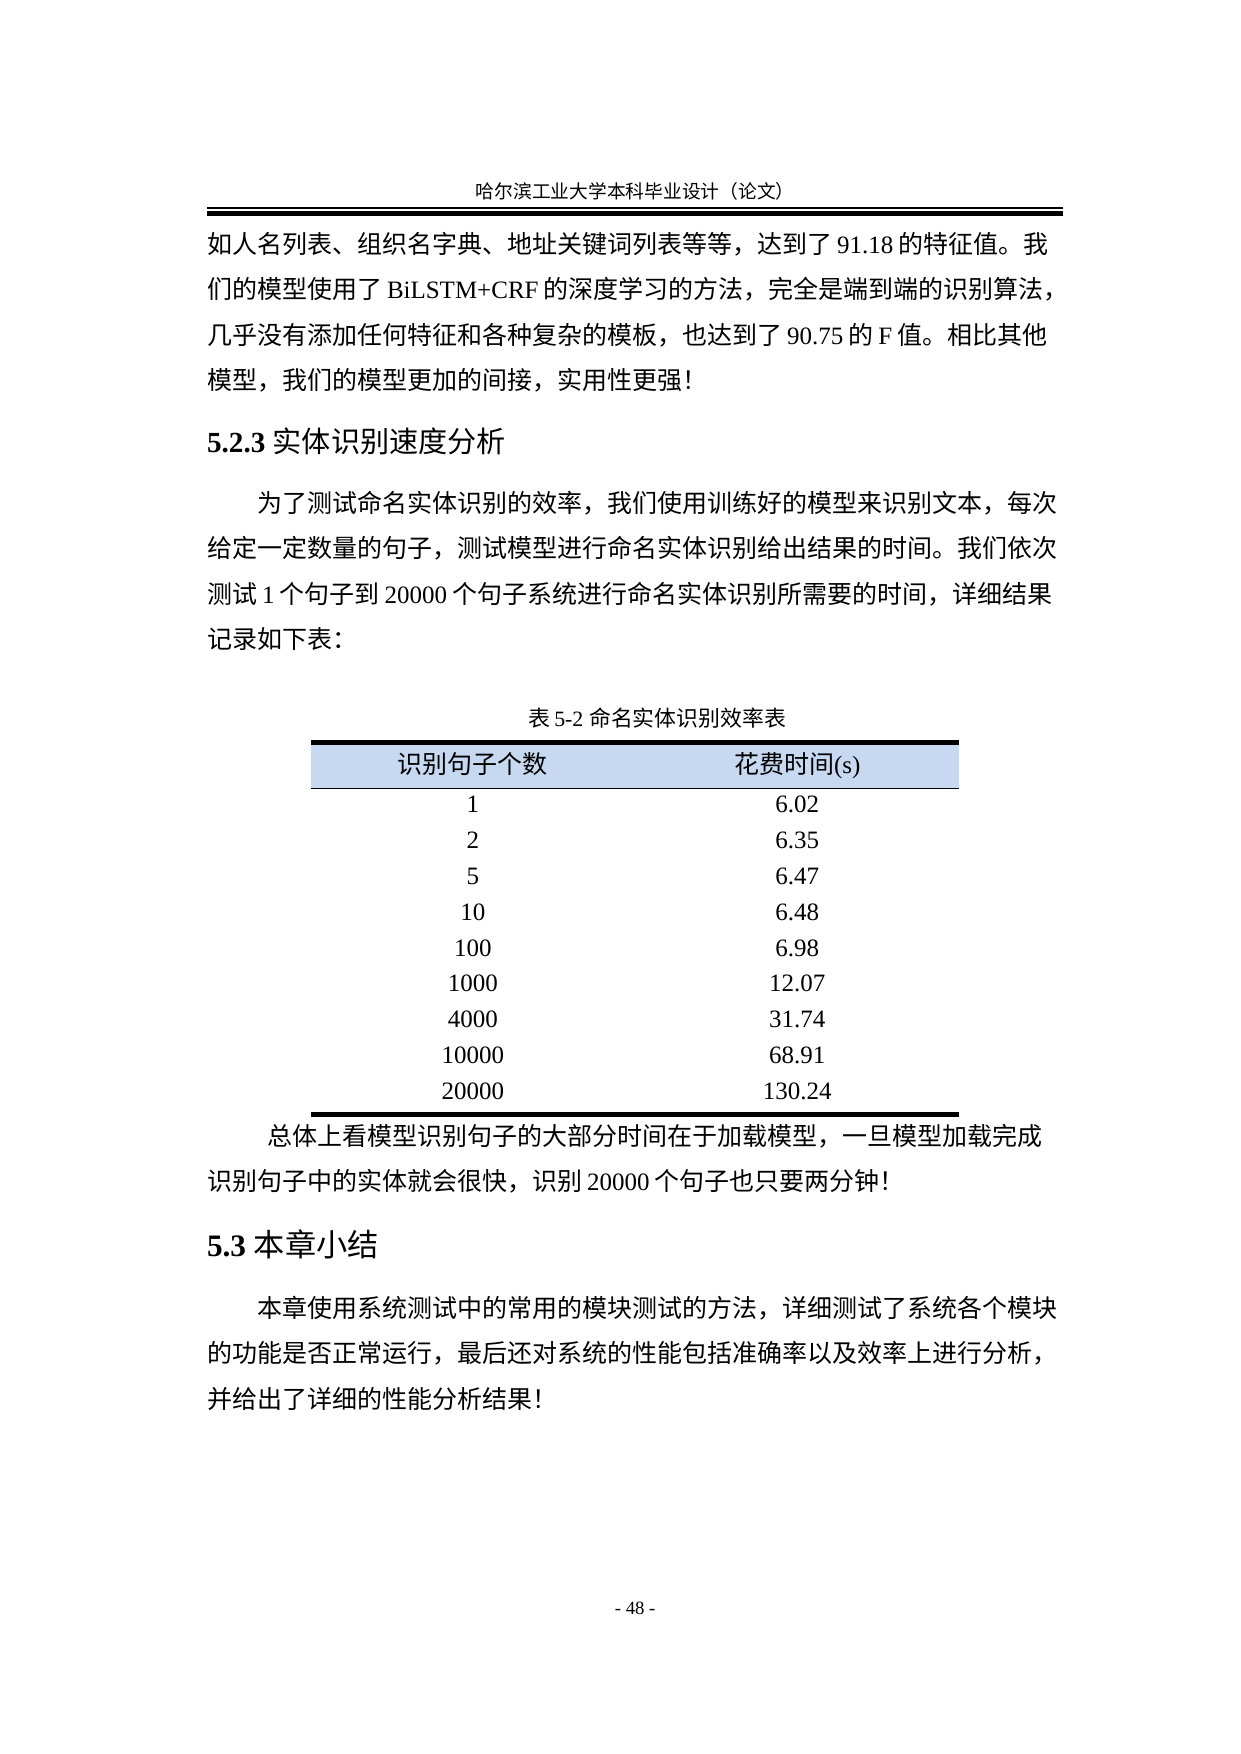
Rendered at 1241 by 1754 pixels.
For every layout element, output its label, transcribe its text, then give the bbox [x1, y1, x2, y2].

text 为了测试命名实体识别的效率，我们使用训练好的模型来识别文本，每次给定一定数量的句子，测试模型进行命名实体识别给出结果的时间。我们依次测试1个句子到20000个句子系统进行命名实体识别所需要的时间，详细结果记录如下表： [207, 483, 1063, 656]
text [207, 224, 1063, 397]
table_header 识别句子个数 [311, 745, 635, 788]
table_cell 6.47 [635, 861, 959, 897]
text 本章使用系统测试中的常用的模块测试的方法，详细测试了系统各个模块的功能是否正常运行，最后还对系统的性能包括准确率以及效率上进行分析，并给出了详细的性能分析结果！ [207, 1289, 1063, 1416]
table_cell 6.02 [635, 789, 959, 825]
table_cell 4000 [311, 1004, 635, 1040]
table_cell 100 [311, 933, 635, 968]
table_cell 1 [311, 789, 635, 825]
table_cell 6.35 [635, 825, 959, 861]
table_cell 68.91 [635, 1040, 959, 1076]
table_cell 1000 [311, 969, 635, 1004]
text 总体上看模型识别句子的大部分时间在于加载模型，一旦模型加载完成识别句子中的实体就会很快，识别20000个句子也只要两分钟！ [207, 1117, 1063, 1198]
table_cell 20000 [311, 1076, 635, 1112]
table_cell 130.24 [635, 1076, 959, 1112]
table_cell 2 [311, 825, 635, 861]
text 表5-2 命名实体识别效率表 [207, 701, 1063, 732]
table_cell 31.74 [635, 1004, 959, 1040]
table_cell 10 [311, 897, 635, 933]
subtitle 实体识别速度分析 [207, 418, 1063, 461]
table_header 花费时间(s) [635, 745, 959, 788]
table_cell 10000 [311, 1040, 635, 1076]
table_cell 6.98 [635, 933, 959, 968]
subtitle 本章小结 [207, 1220, 1063, 1265]
table_cell 5 [311, 861, 635, 897]
table_cell 6.48 [635, 897, 959, 933]
table_cell 12.07 [635, 969, 959, 1004]
